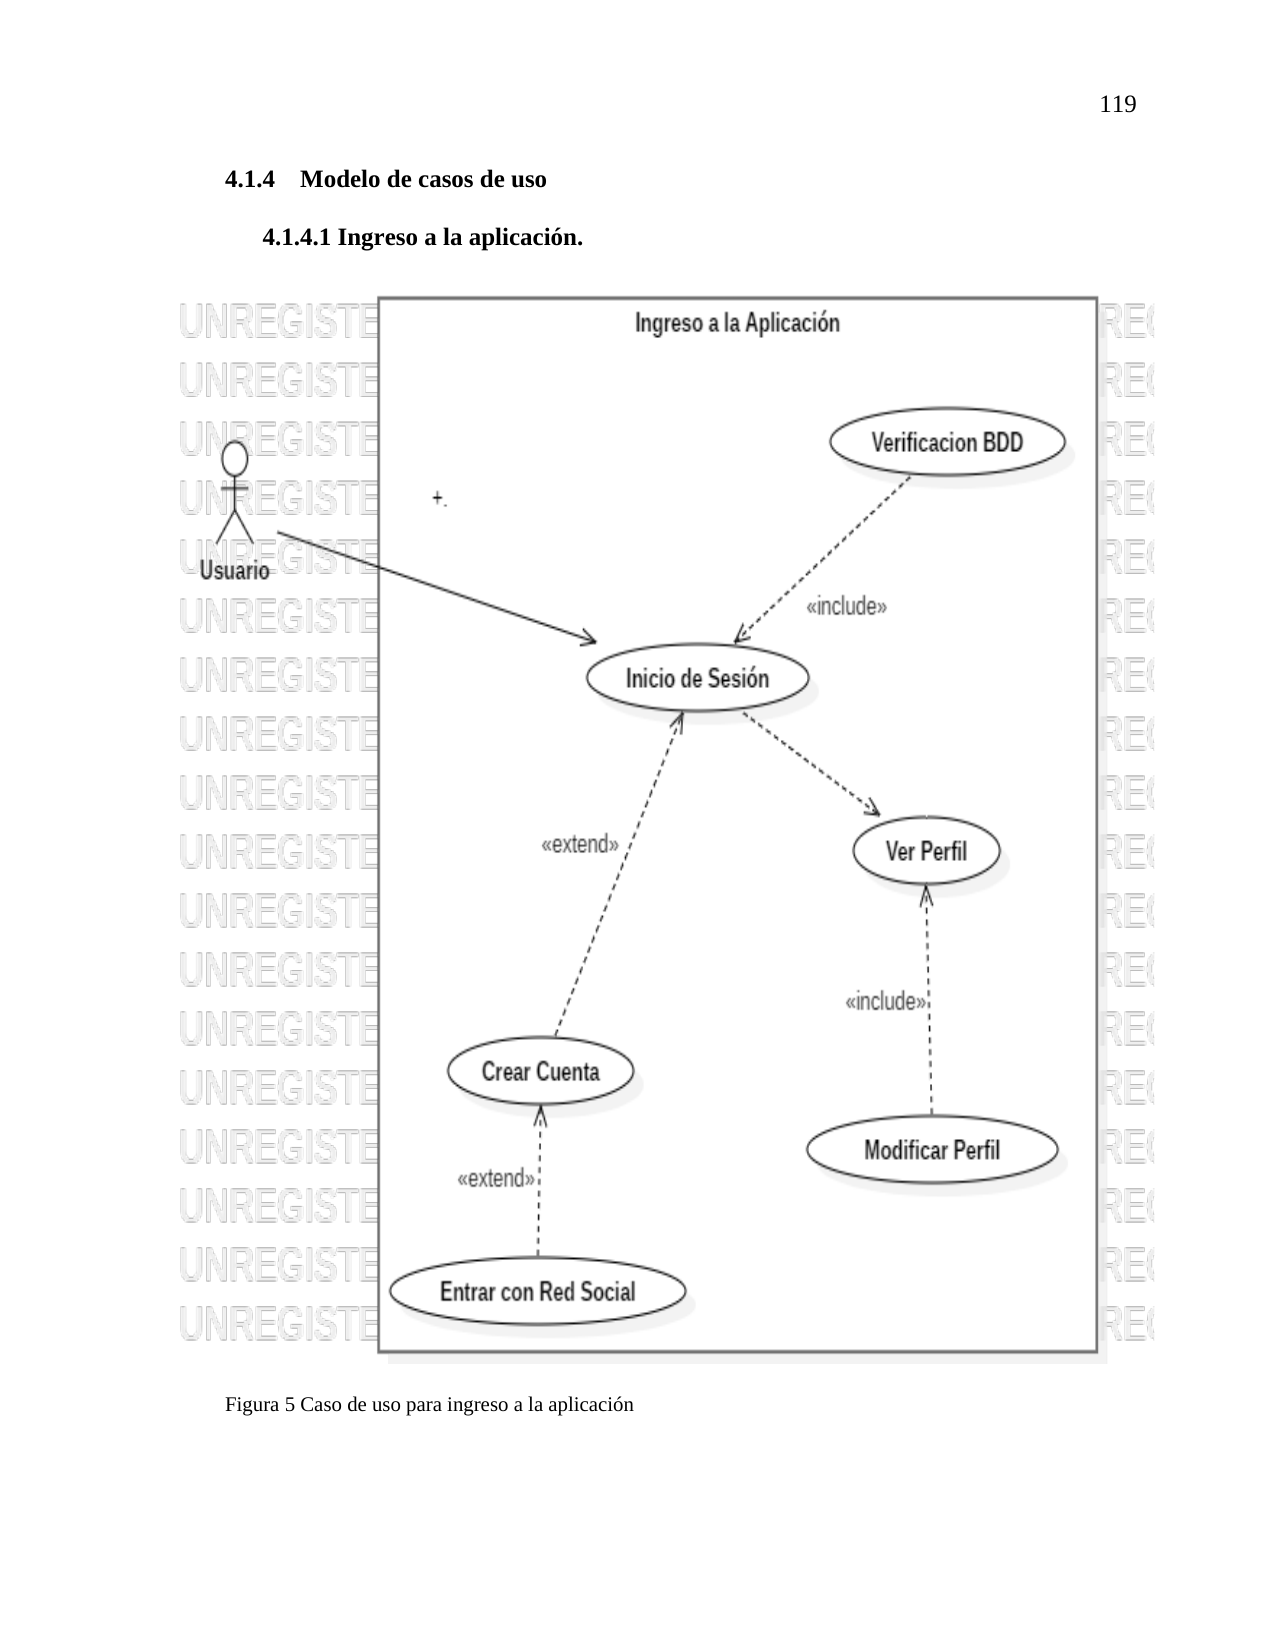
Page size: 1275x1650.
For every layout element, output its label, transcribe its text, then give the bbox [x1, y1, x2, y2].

subtitle Ingreso a la aplicación. [262, 222, 1125, 251]
picture [179, 279, 1155, 1364]
subtitle Modelo de casos de uso [225, 164, 1125, 193]
